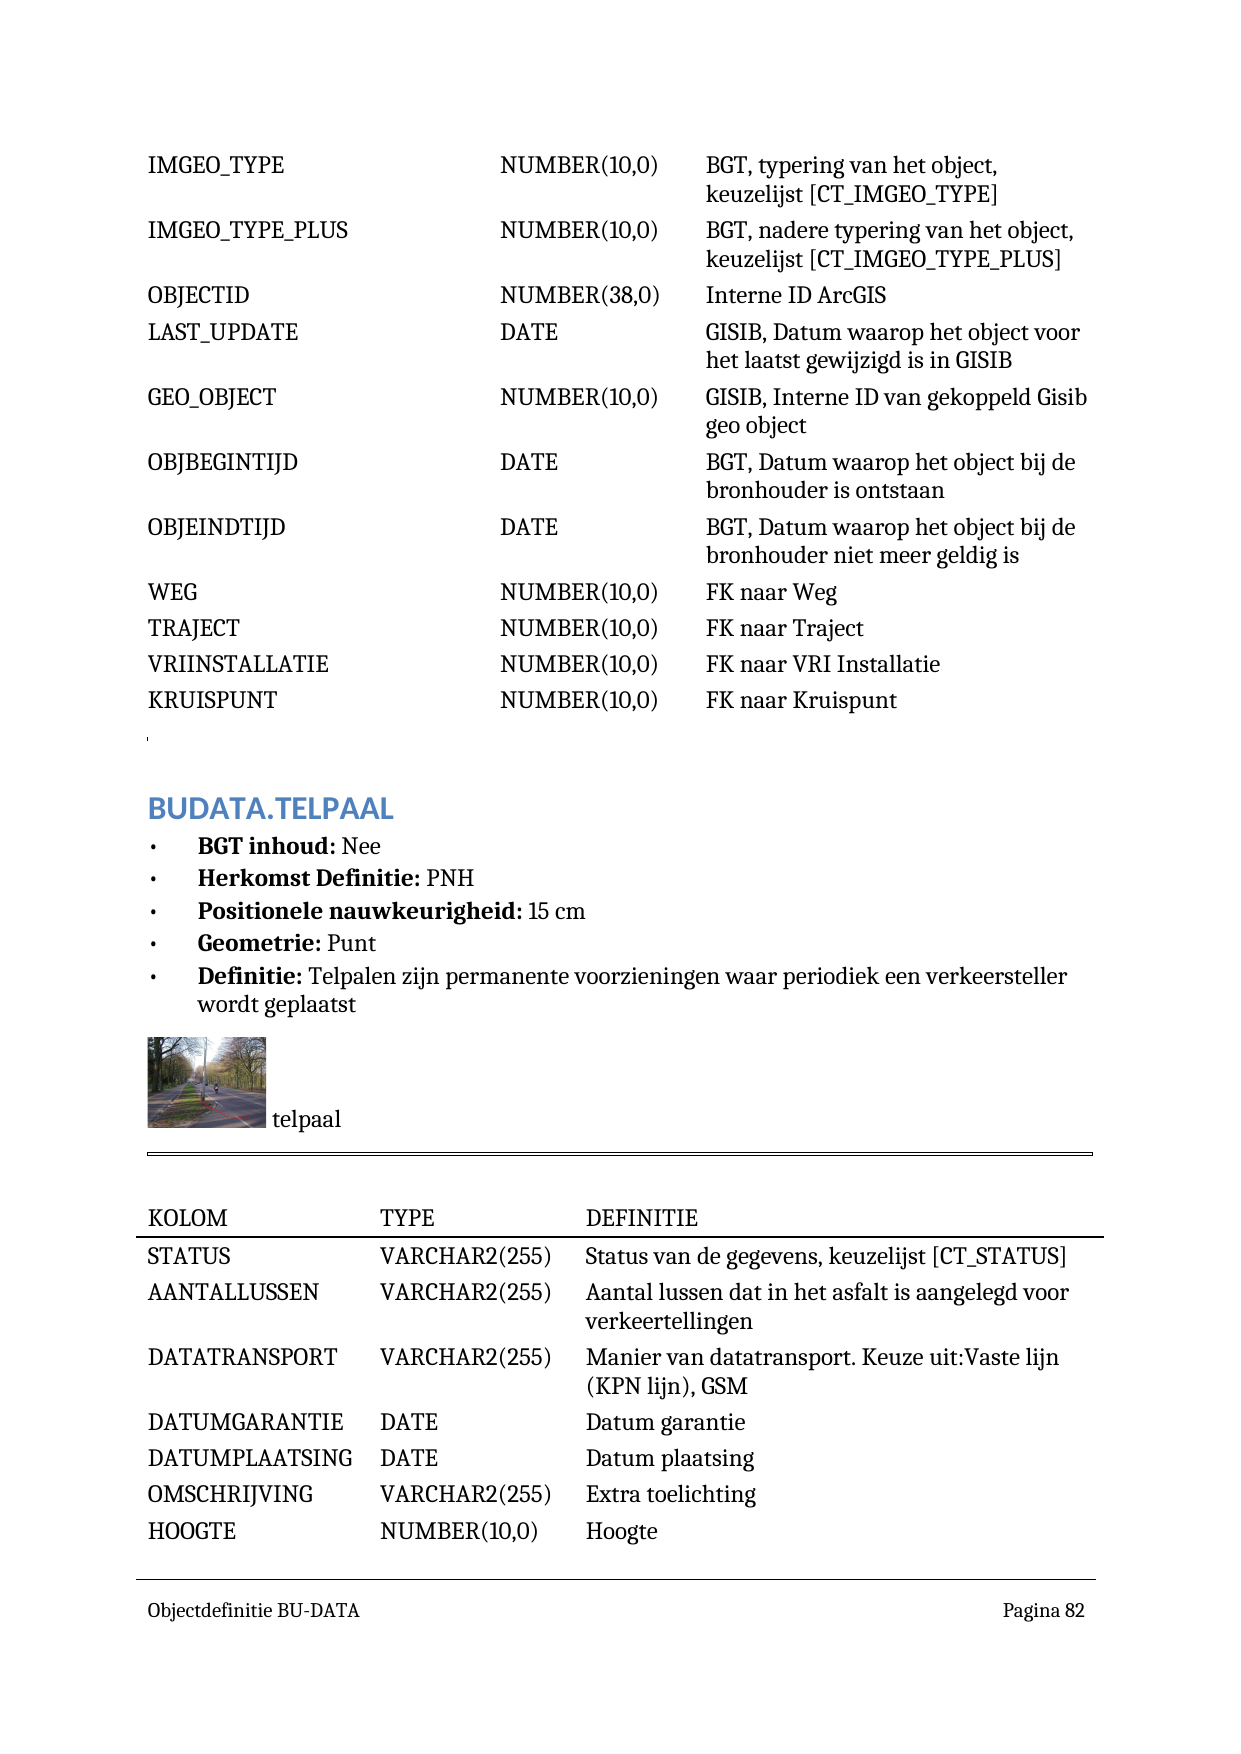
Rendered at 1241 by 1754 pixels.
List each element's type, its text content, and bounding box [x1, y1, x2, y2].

list Definitie: Telpalen zijn permanente voorzieningen waar periodiek een verkeersteller wordt geplaatst [148, 962, 1093, 1019]
picture [147, 1037, 267, 1128]
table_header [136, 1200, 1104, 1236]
subtitle BUDATA.TELPAAL [148, 787, 1093, 828]
list Positionele nauwkeurigheid: 15 cm [148, 897, 1093, 925]
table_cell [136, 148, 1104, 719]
list Geometrie: Punt [148, 929, 1093, 958]
text telpaal [148, 1038, 1093, 1134]
list BGT inhoud: Nee [148, 832, 1093, 860]
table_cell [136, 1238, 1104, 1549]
list Herkomst Definitie: PNH [148, 864, 1093, 893]
